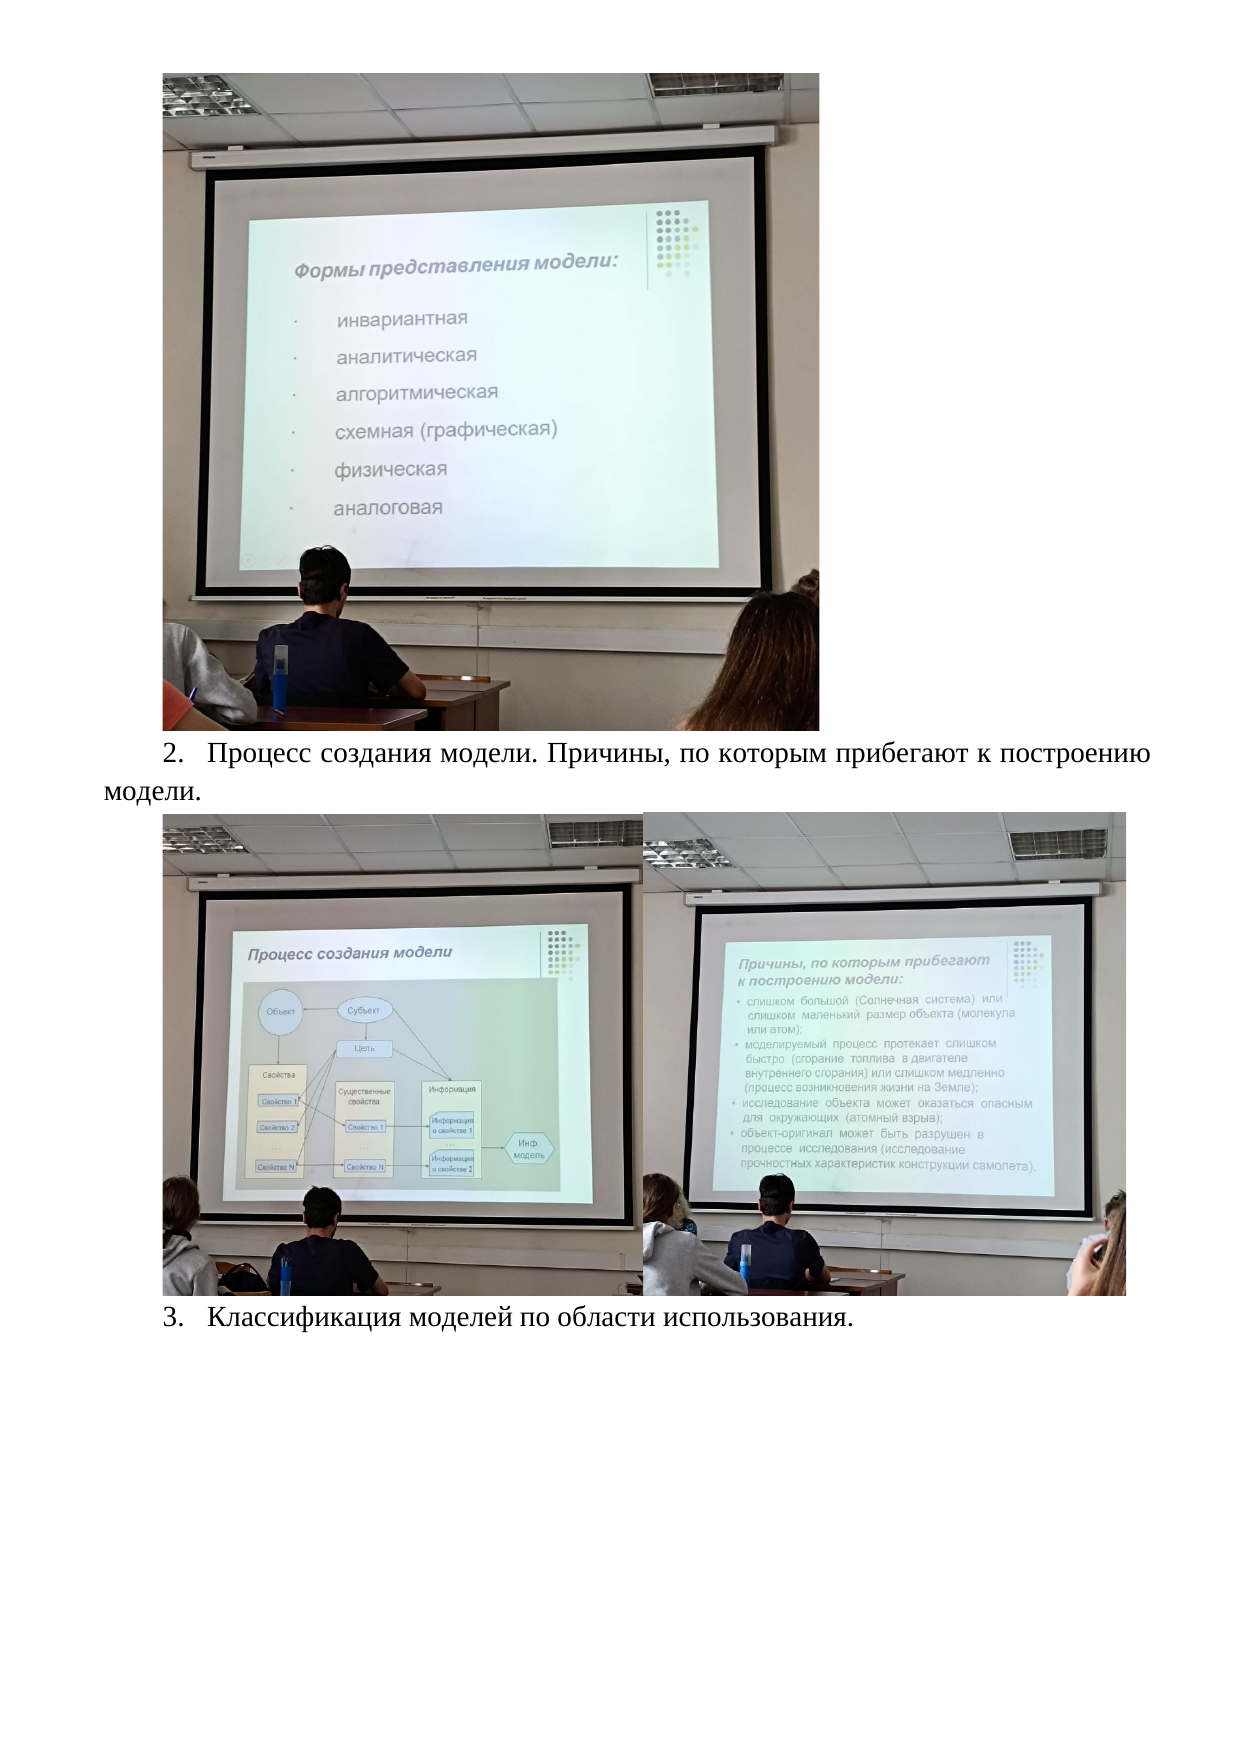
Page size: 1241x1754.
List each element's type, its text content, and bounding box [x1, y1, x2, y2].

picture [162, 812, 1127, 1296]
list Классификация моделей по области использования. [103, 1299, 1152, 1333]
picture [162, 73, 820, 731]
list Процесс создания модели. Причины, по которым прибегают к построению модели. [103, 735, 1152, 807]
